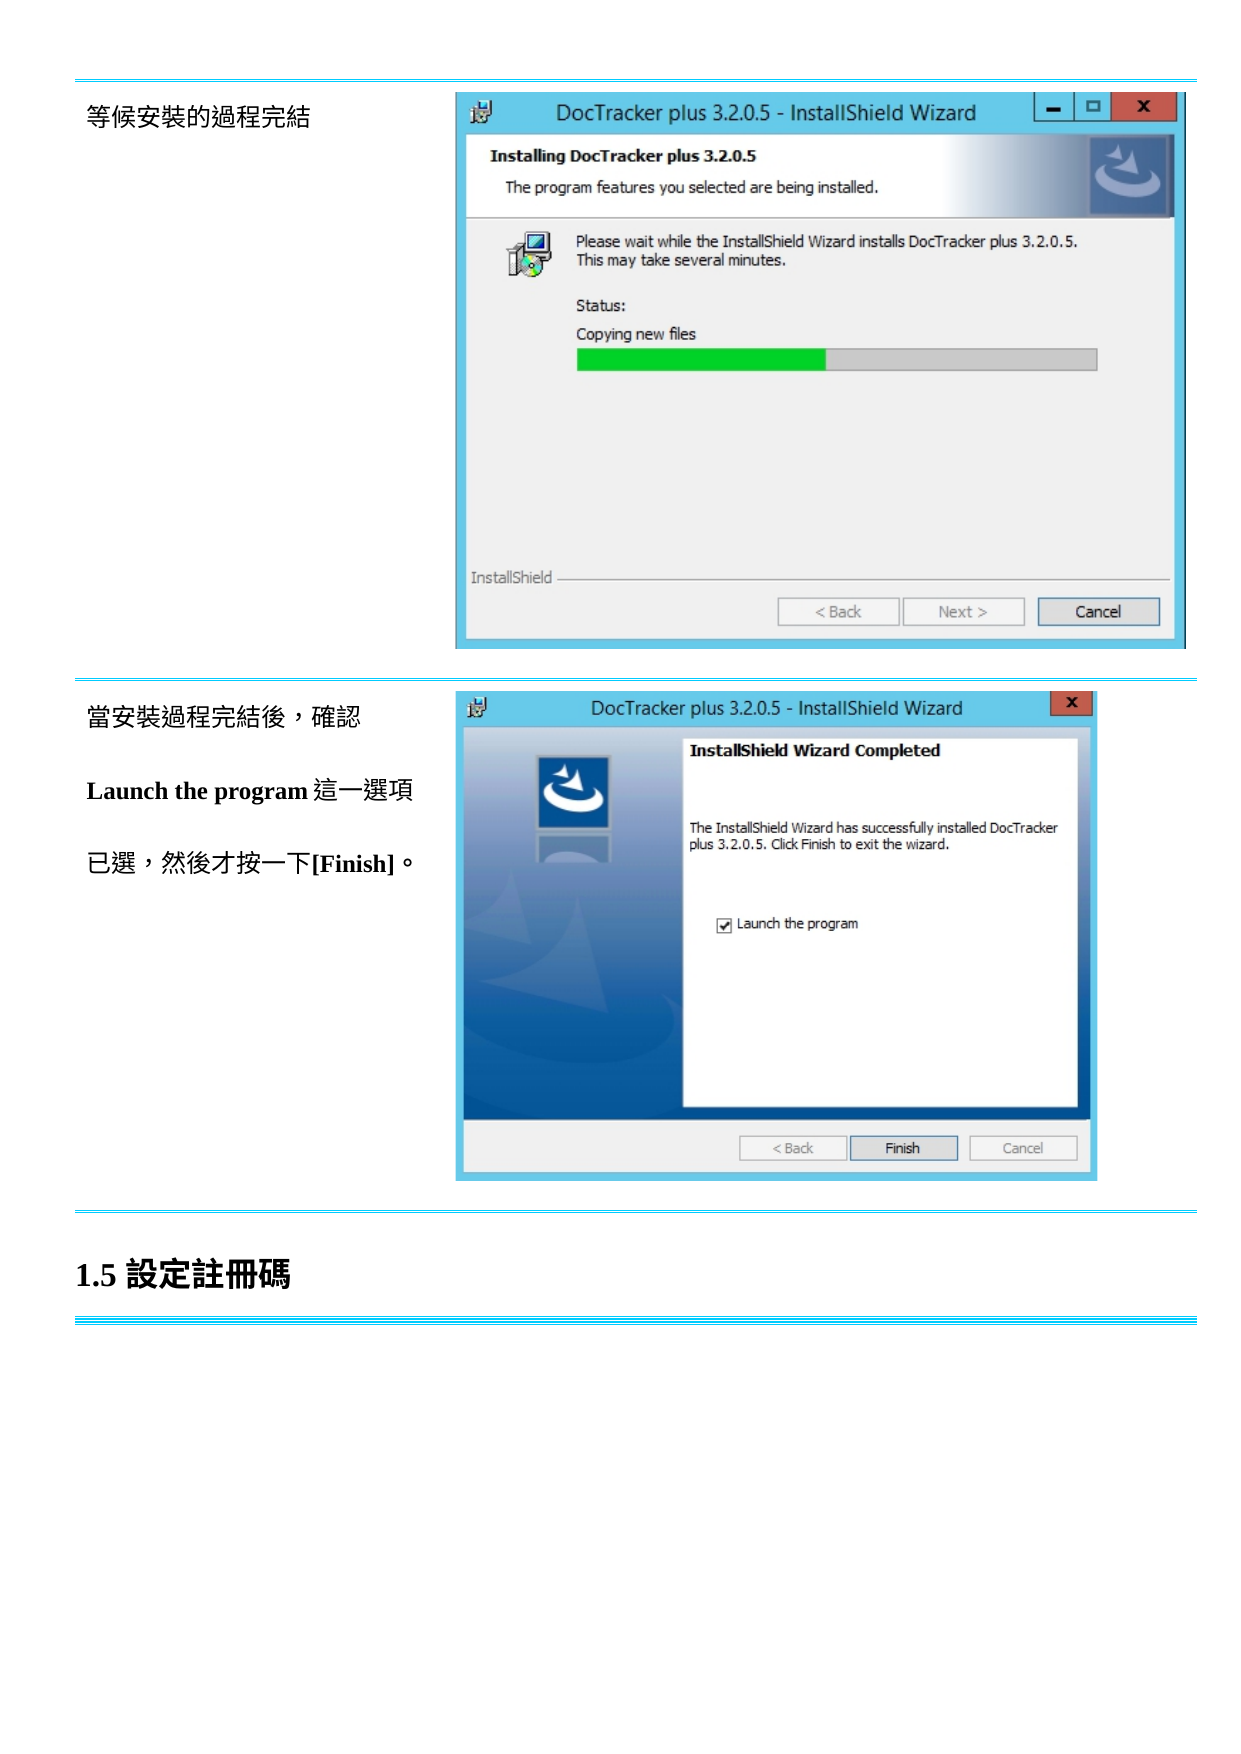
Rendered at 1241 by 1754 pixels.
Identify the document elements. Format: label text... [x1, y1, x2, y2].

table_cell [444, 82, 1197, 678]
table_cell 當安裝過程完結後，確認 Launch the program這一選項已選，然後才按一下[Finish]。 [75, 681, 444, 1210]
table_cell [444, 681, 1197, 1210]
title 1.5 設定註冊碼 [75, 1238, 1165, 1306]
table_cell 等候安裝的過程完結 [75, 82, 444, 678]
picture [455, 92, 1184, 649]
picture [455, 691, 1098, 1181]
